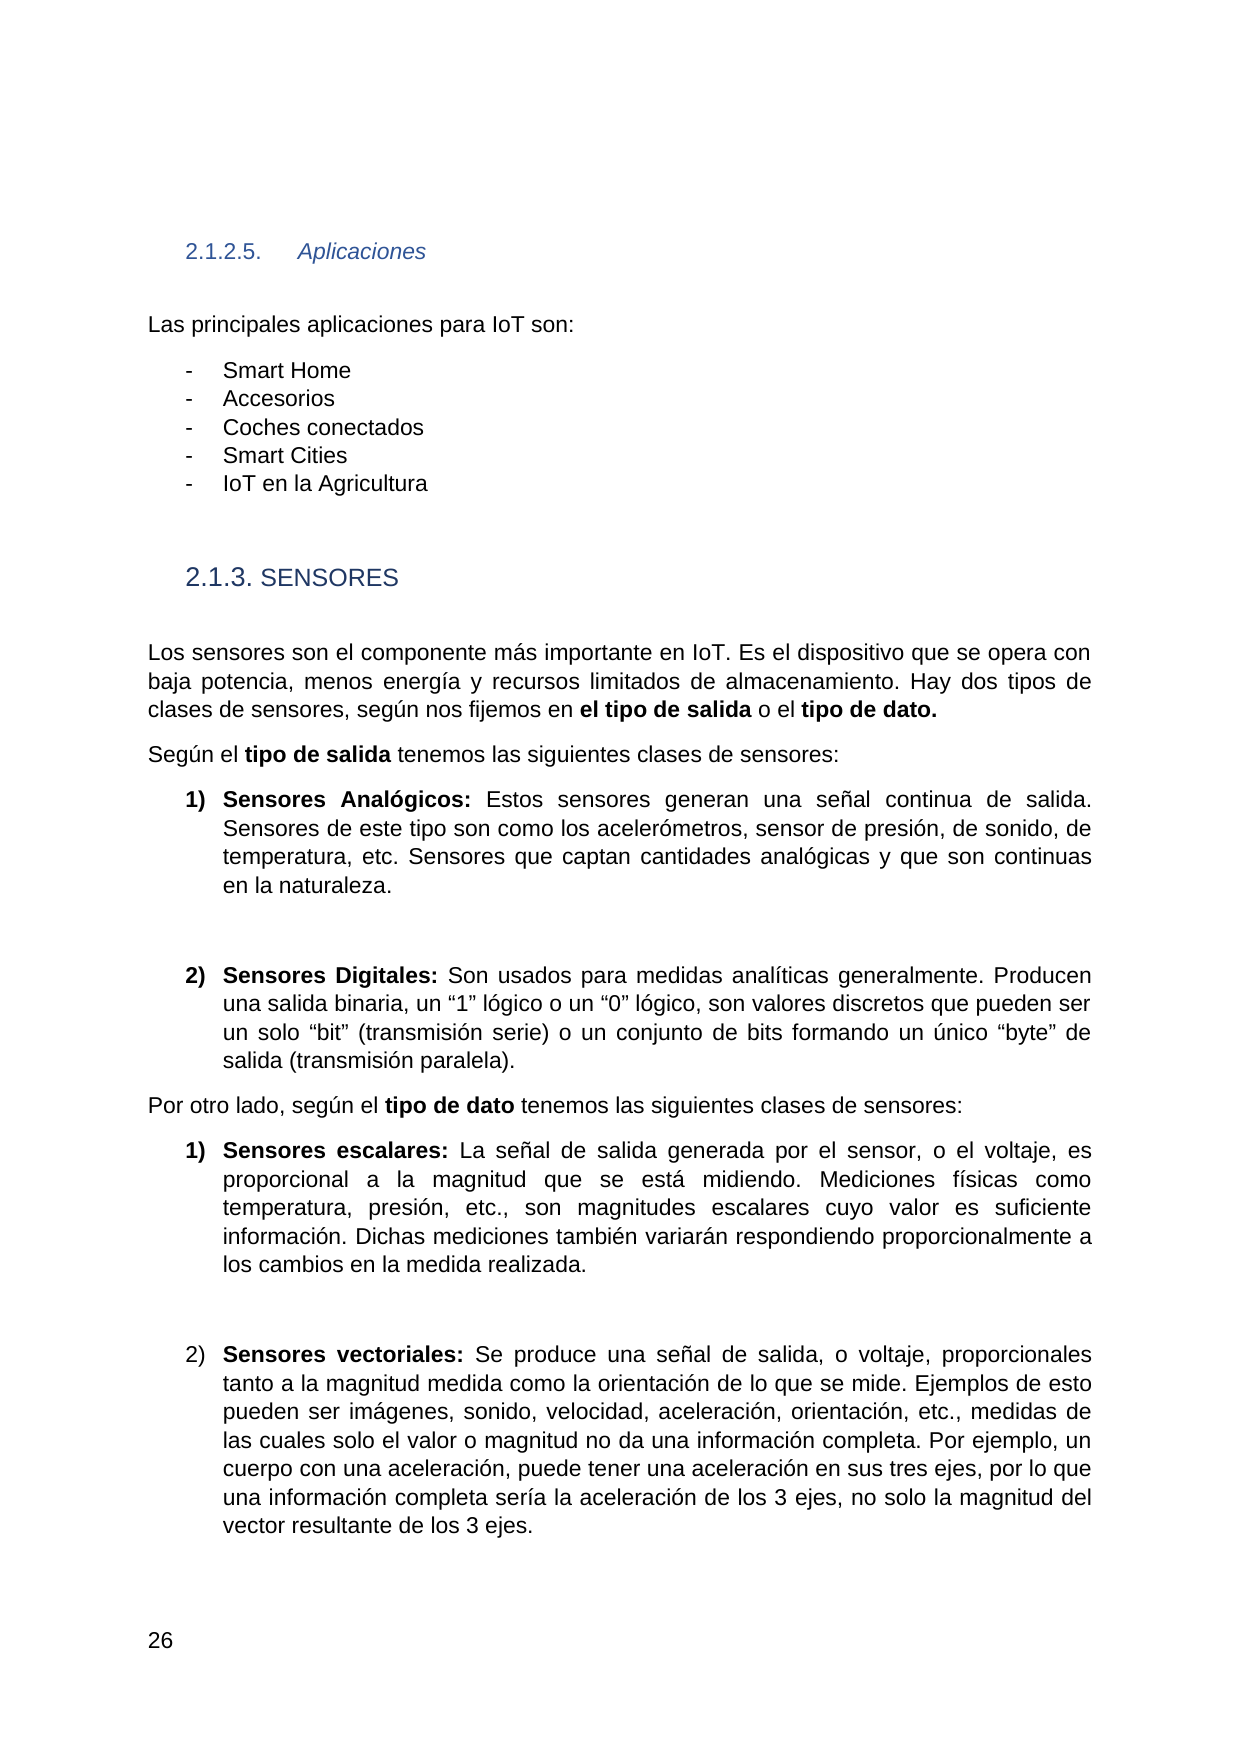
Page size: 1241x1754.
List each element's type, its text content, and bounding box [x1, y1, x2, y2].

text Las principales aplicaciones para IoT son: [148, 311, 1092, 338]
list Sensores escalares: La señal de salida generada por el sensor, o el voltaje, es proporcional a la magnitud que se está midiendo. Mediciones físicas como temperatura, presión, etc., son magnitudes escalares cuyo valor es suficiente información. Dichas mediciones también variarán respondiendo proporcionalmente a los cambios en la medida realizada. [185, 1137, 1092, 1278]
list Accesorios [185, 385, 1092, 411]
list Smart Home [185, 357, 1092, 383]
list Sensores vectoriales: Se produce una señal de salida, o voltaje, proporcionales tanto a la magnitud medida como la orientación de lo que se mide. Ejemplos de esto pueden ser imágenes, sonido, velocidad, aceleración, orientación, etc., medidas de las cuales solo el valor o magnitud no da una información completa. Por ejemplo, un cuerpo con una aceleración, puede tener una aceleración en sus tres ejes, por lo que una información completa sería la aceleración de los 3 ejes, no solo la magnitud del vector resultante de los 3 ejes. [185, 1341, 1092, 1538]
text Según el tipo de salida tenemos las siguientes clases de sensores: [148, 741, 1092, 768]
subtitle Aplicaciones [185, 238, 1092, 264]
list IoT en la Agricultura [185, 470, 1092, 497]
list Coches conectados [185, 413, 1092, 440]
list Smart Cities [185, 442, 1092, 468]
list Sensores Analógicos: Estos sensores generan una señal continua de salida. Sensores de este tipo son como los acelerómetros, sensor de presión, de sonido, de temperatura, etc. Sensores que captan cantidades analógicas y que son continuas en la naturaleza. [185, 786, 1092, 898]
text Los sensores son el componente más importante en IoT. Es el dispositivo que se opera con baja potencia, menos energía y recursos limitados de almacenamiento. Hay dos tipos de clases de sensores, según nos fijemos en el tipo de salida o el tipo de dato. [148, 639, 1092, 723]
subtitle SENSORES [185, 561, 1092, 592]
list Sensores Digitales: Son usados para medidas analíticas generalmente. Producen una salida binaria, un “1” lógico o un “0” lógico, son valores discretos que pueden ser un solo “bit” (transmisión serie) o un conjunto de bits formando un único “byte” de salida (transmisión paralela). [185, 962, 1092, 1074]
text Por otro lado, según el tipo de dato tenemos las siguientes clases de sensores: [148, 1092, 1092, 1119]
